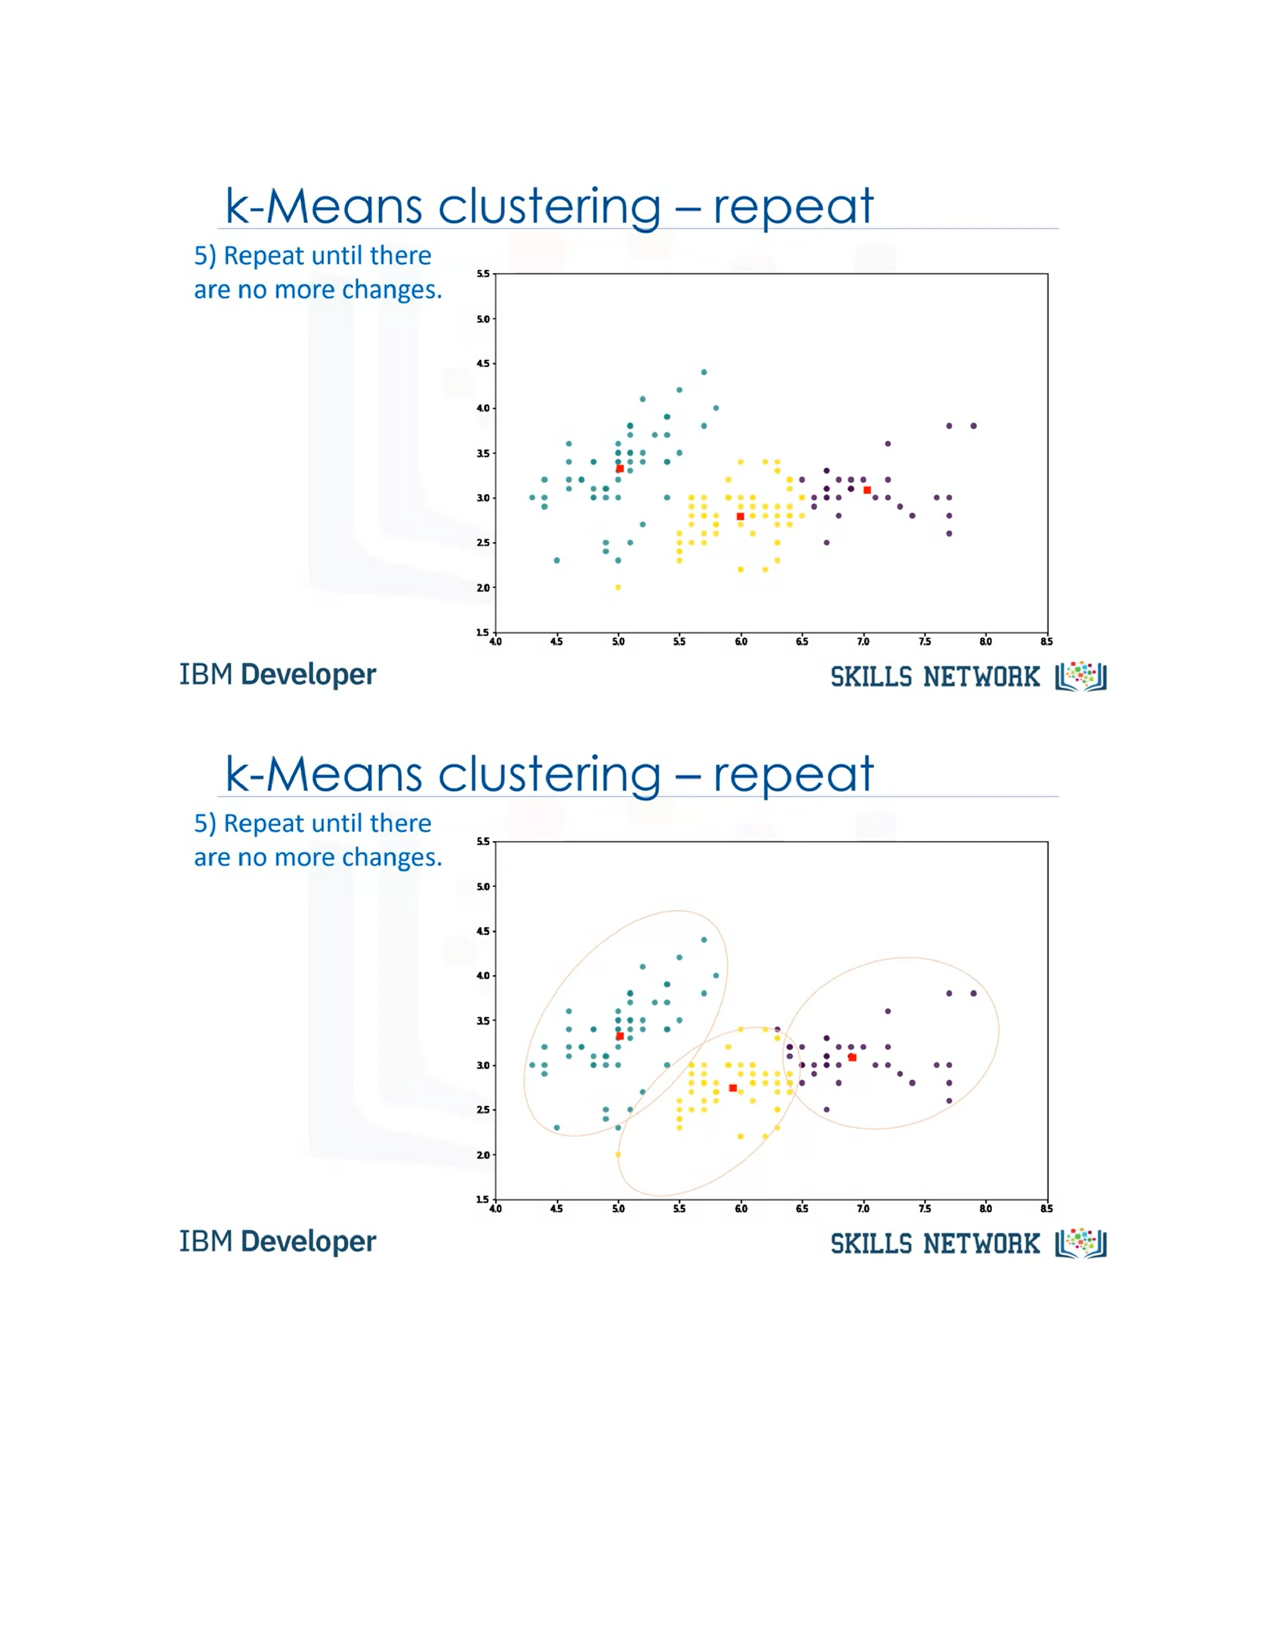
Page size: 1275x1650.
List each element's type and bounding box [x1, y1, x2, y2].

picture [150, 150, 1125, 699]
picture [150, 717, 1125, 1266]
